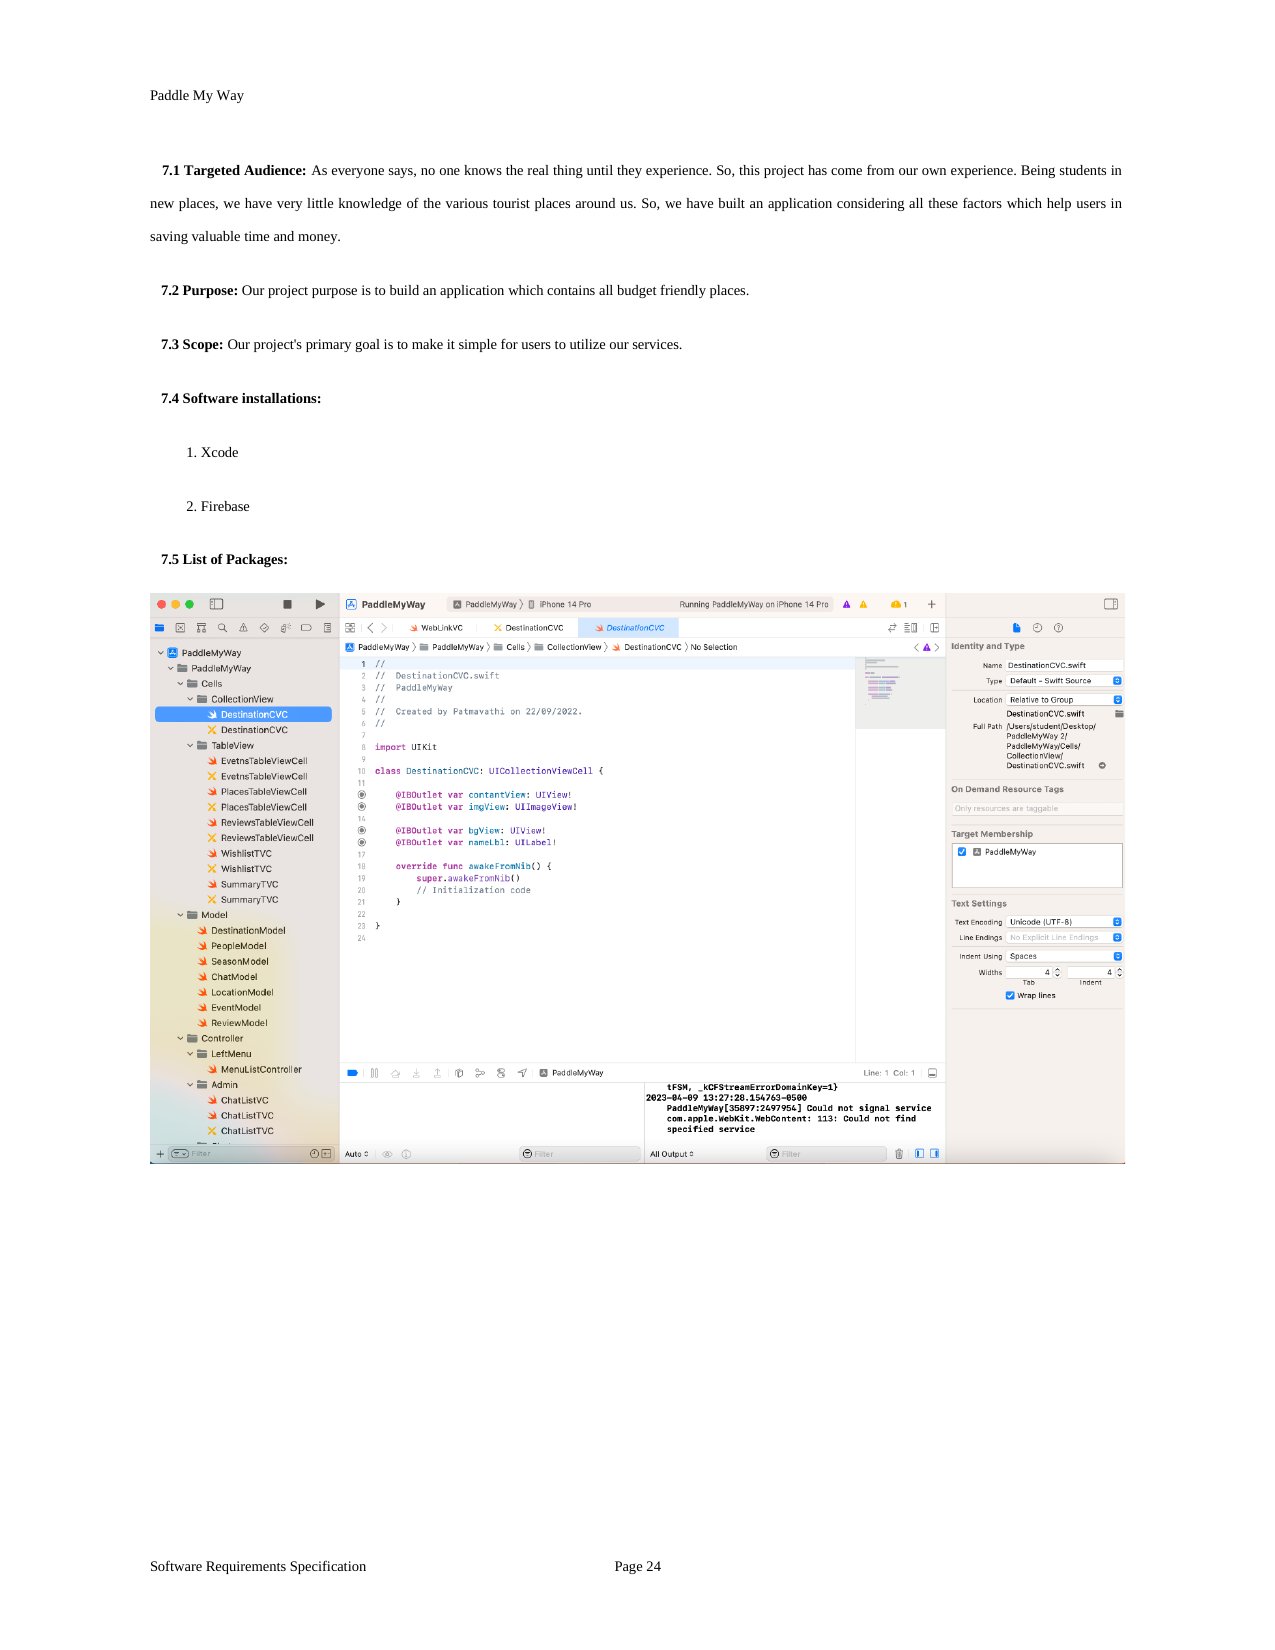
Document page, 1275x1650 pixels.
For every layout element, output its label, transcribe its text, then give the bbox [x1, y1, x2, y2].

text 7.1 Targeted Audience: As everyone says, no one knows the real thing until they experience. So, this project has come from our own experience. Being students in new places, we have very little knowledge of the various tourist places around us. So, we have built an application considering all these factors which help users in saving valuable time and money. [150, 150, 1125, 245]
text 2. Firebase [150, 485, 1125, 514]
text 1. Xcode [150, 431, 1125, 460]
picture [150, 593, 1125, 1164]
text 7.3 Scope: Our project's primary goal is to make it simple for users to utilize our services. [150, 324, 1125, 352]
text 7.4 Software installations: [150, 378, 1125, 406]
text 7.2 Purpose: Our project purpose is to build an application which contains all budget friendly places. [150, 270, 1125, 299]
text 7.5 List of Packages: [150, 539, 1125, 568]
